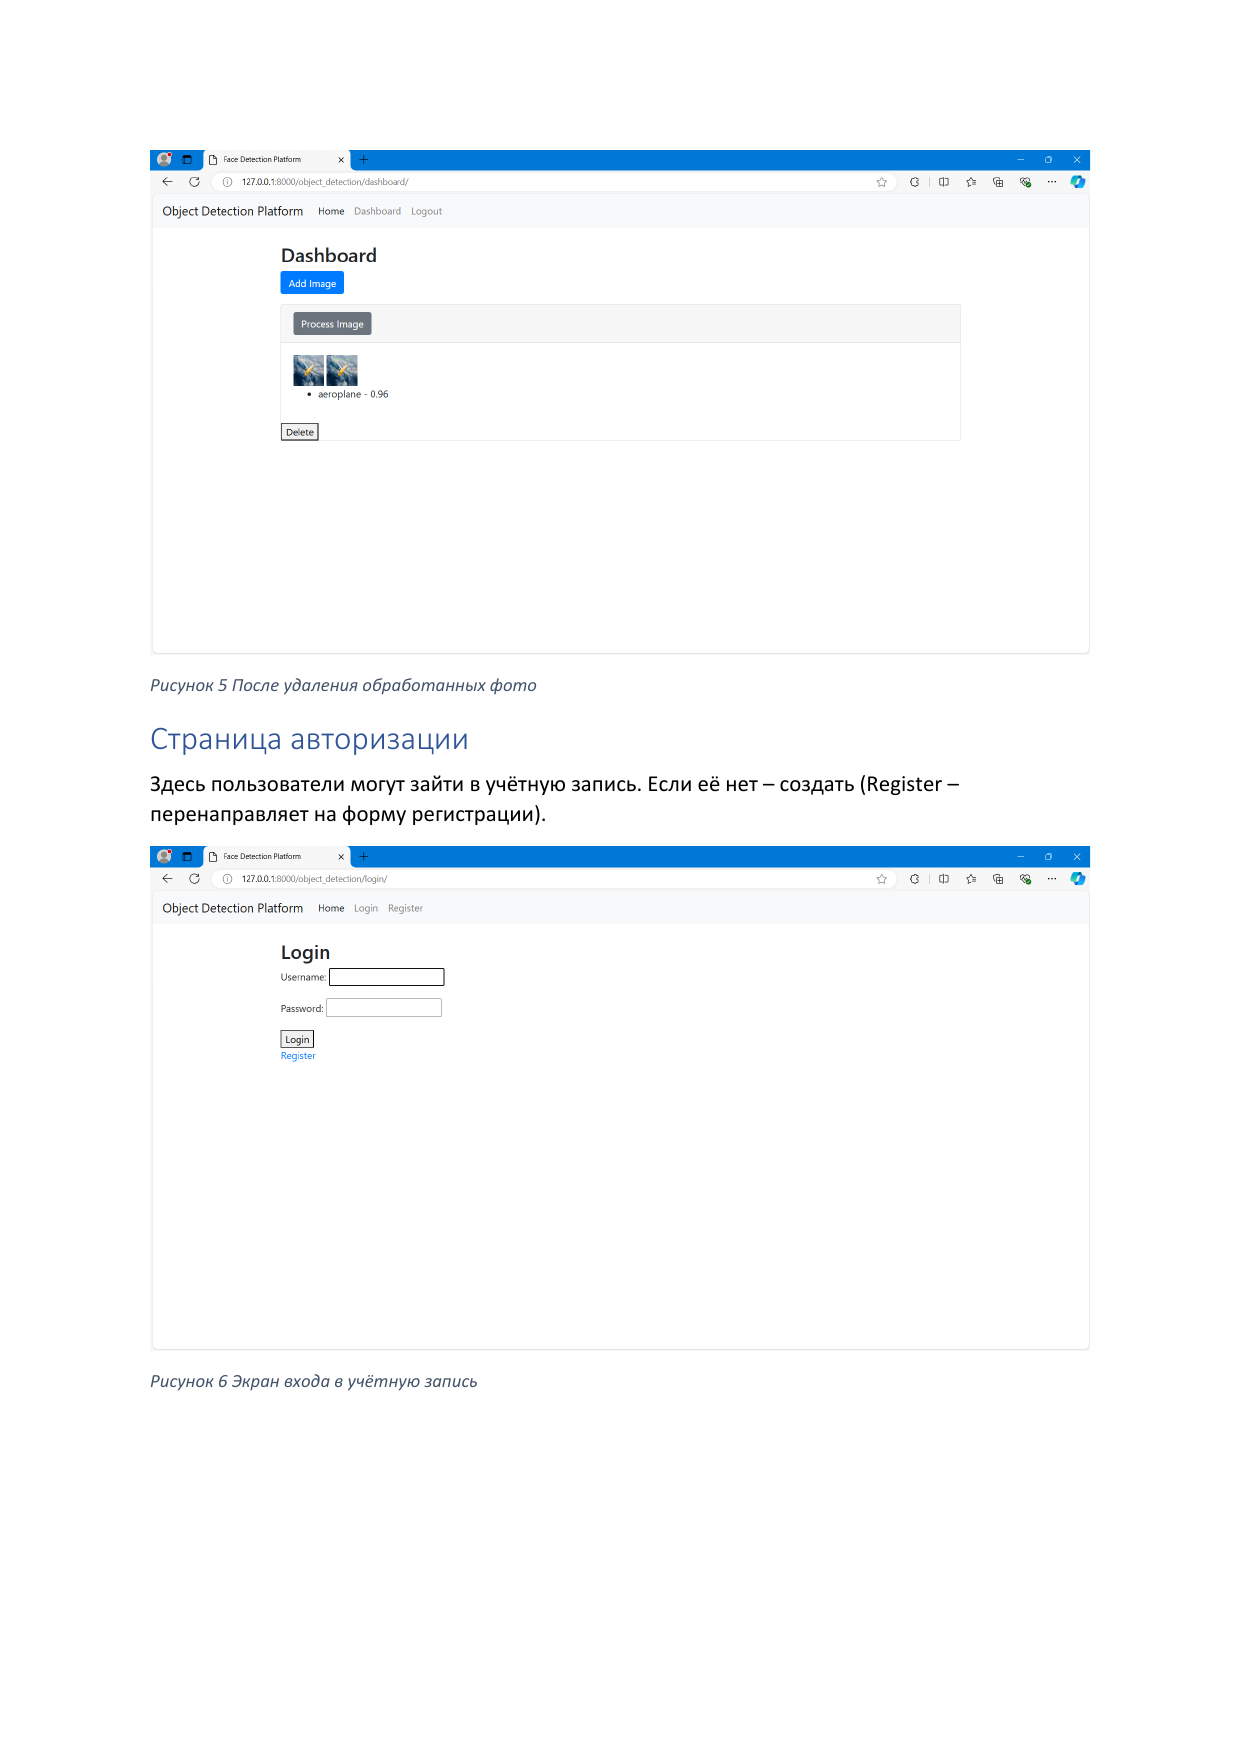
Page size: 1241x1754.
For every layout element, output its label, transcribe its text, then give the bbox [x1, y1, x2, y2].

subtitle Страница авторизации [150, 717, 1090, 758]
picture [150, 150, 1091, 655]
text Здесь пользователи могут зайти в учётную запись. Если её нет – создать (Register – перенаправляет на форму регистрации). [150, 769, 1090, 827]
text Рисунок 6 Экран входа в учётную запись [150, 1369, 1090, 1392]
picture [150, 846, 1091, 1351]
text Рисунок 5 После удаления обработанных фото [150, 673, 1090, 696]
